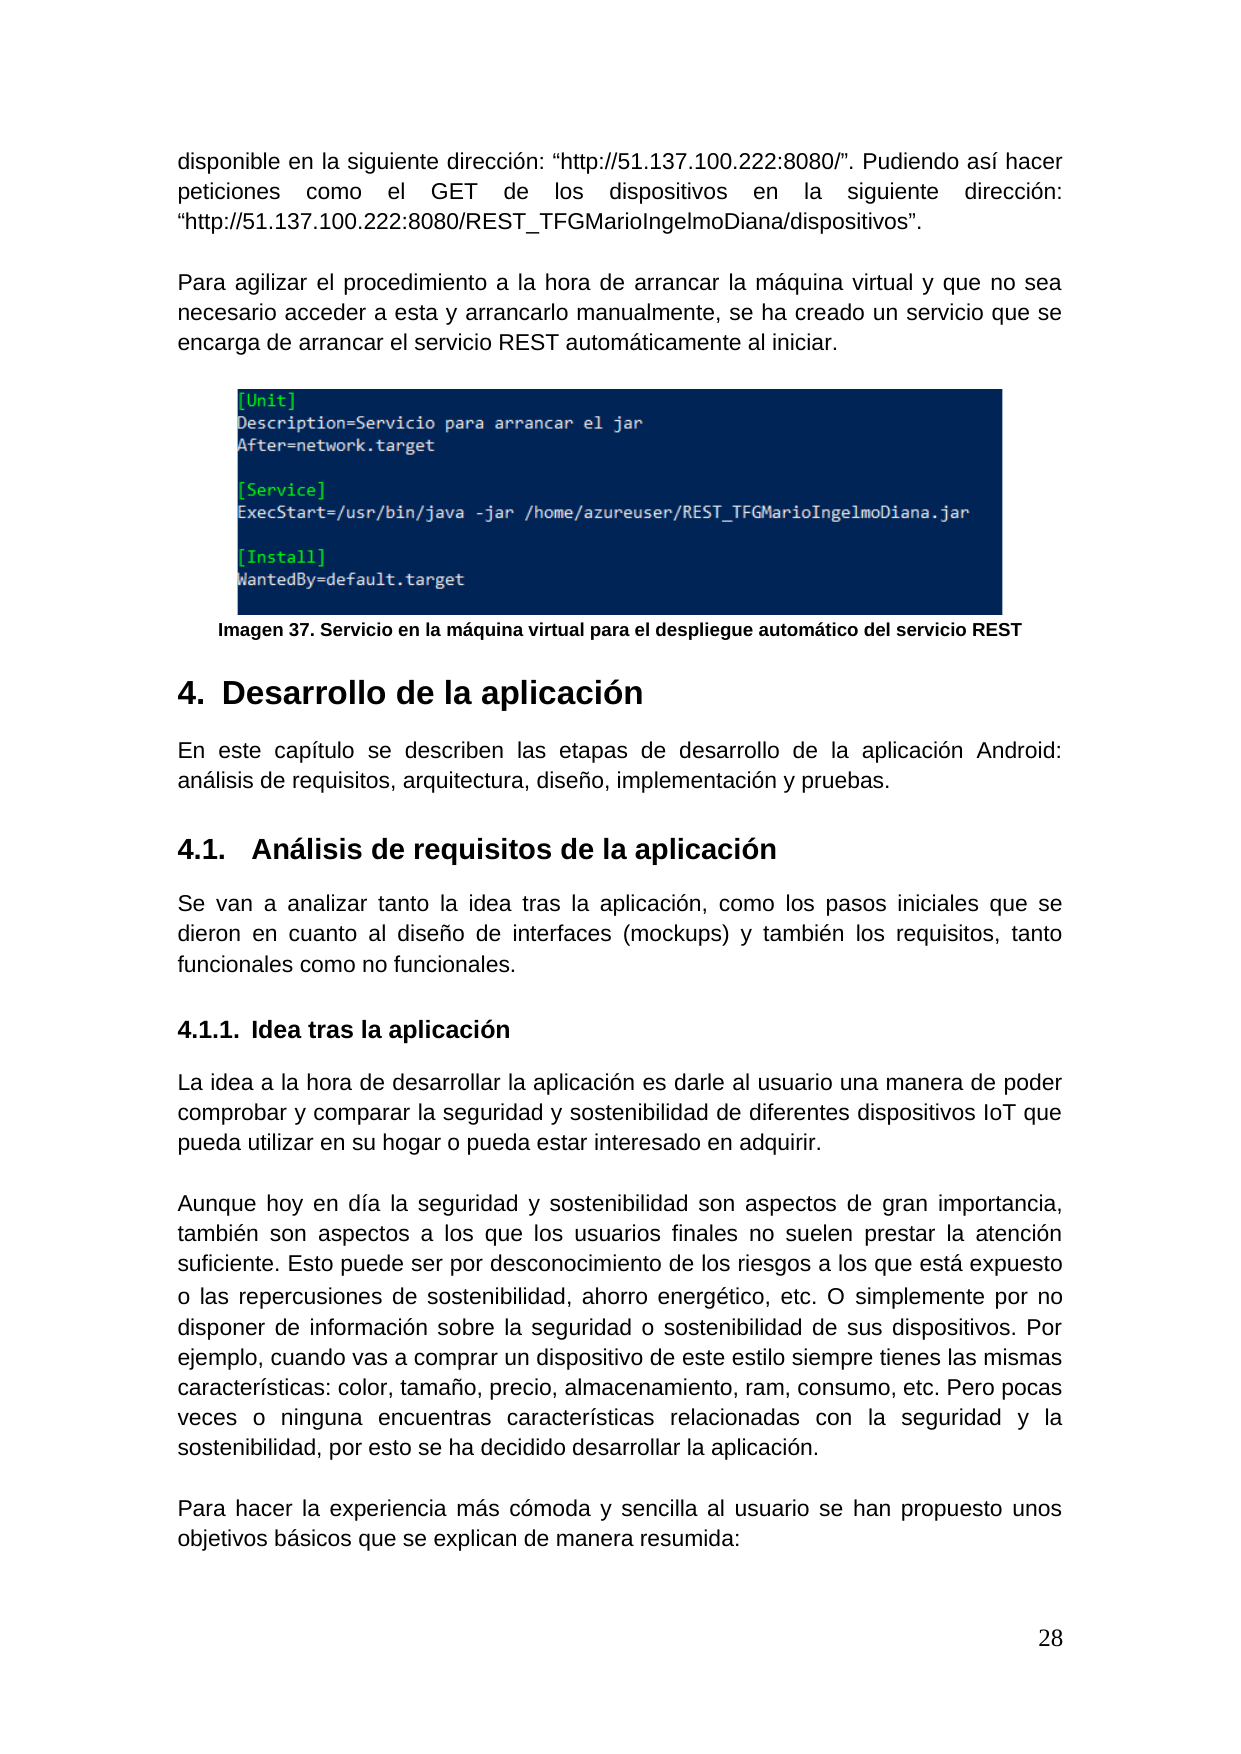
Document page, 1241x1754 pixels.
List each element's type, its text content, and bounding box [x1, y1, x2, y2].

text Para agilizar el procedimiento a la hora de arrancar la máquina virtual y que no sea necesario acceder a esta y arrancarlo manualmente, se ha creado un servicio que se encarga de arrancar el servicio REST automáticamente al iniciar. [177, 268, 1063, 355]
text Para hacer la experiencia más cómoda y sencilla al usuario se han propuesto unos objetivos básicos que se explican de manera resumida: [177, 1495, 1063, 1551]
text Se van a analizar tanto la idea tras la aplicación, como los pasos iniciales que se dieron en cuanto al diseño de interfaces (mockups) y también los requisitos, tanto funcionales como no funcionales. [177, 890, 1063, 977]
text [177, 148, 1063, 234]
picture [237, 389, 1003, 615]
subtitle Idea tras la aplicación [177, 1015, 1063, 1044]
text Aunque hoy en día la seguridad y sostenibilidad son aspectos de gran importancia, también son aspectos a los que los usuarios finales no suelen prestar la atención suficiente. Esto puede ser por desconocimiento de los riesgos a los que está expuesto o las repercusiones de sostenibilidad, ahorro energético, etc. O simplemente por no disponer de información sobre la seguridad o sostenibilidad de sus dispositivos. Por ejemplo, cuando vas a comprar un dispositivo de este estilo siempre tienes las mismas características: color, tamaño, precio, almacenamiento, ram, consumo, etc. Pero pocas veces o ninguna encuentras características relacionadas con la seguridad y la sostenibilidad, por esto se ha decidido desarrollar la aplicación. [177, 1190, 1063, 1461]
text En este capítulo se describen las etapas de desarrollo de la aplicación Android: análisis de requisitos, arquitectura, diseño, implementación y pruebas. [177, 737, 1063, 793]
subtitle Análisis de requisitos de la aplicación [177, 832, 1063, 865]
text La idea a la hora de desarrollar la aplicación es darle al usuario una manera de poder comprobar y comparar la seguridad y sostenibilidad de diferentes dispositivos IoT que pueda utilizar en su hogar o pueda estar interesado en adquirir. [177, 1069, 1063, 1156]
text Imagen 37. Servicio en la máquina virtual para el despliegue automático del servicio REST [177, 618, 1063, 640]
subtitle Desarrollo de la aplicación [177, 673, 1063, 712]
